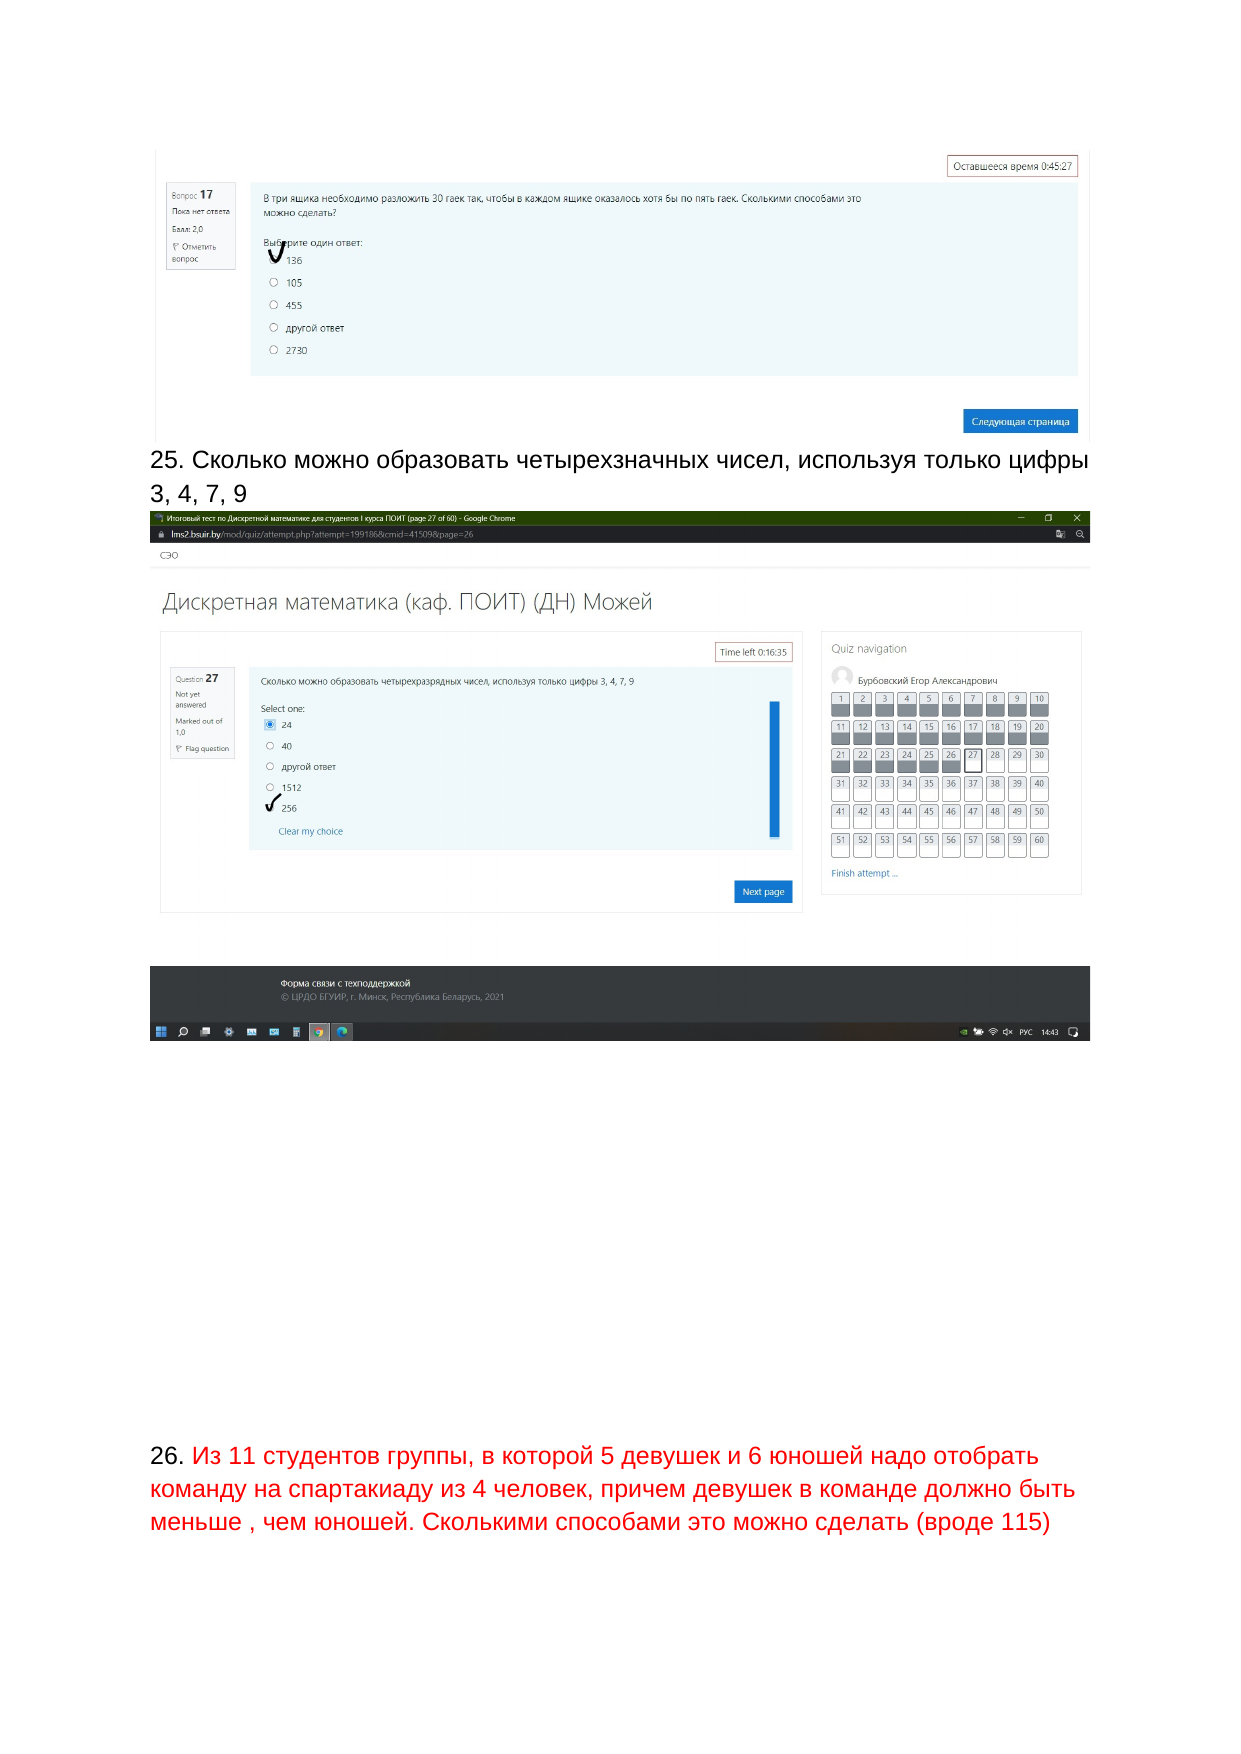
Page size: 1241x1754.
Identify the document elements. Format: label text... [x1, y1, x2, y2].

text 25. Сколько можно образовать четырехзначных чисел, используя только цифры 3, 4, 7, 9 [150, 446, 1090, 507]
picture [150, 511, 1091, 1041]
text 26. Из 11 студентов группы, в которой 5 девушек и 6 юношей надо отобрать команду на спартакиаду из 4 человек, причем девушек в команде должно быть меньше , чем юношей. Сколькими способами это можно сделать (вроде 115) [150, 1441, 1090, 1536]
picture [150, 150, 1091, 442]
